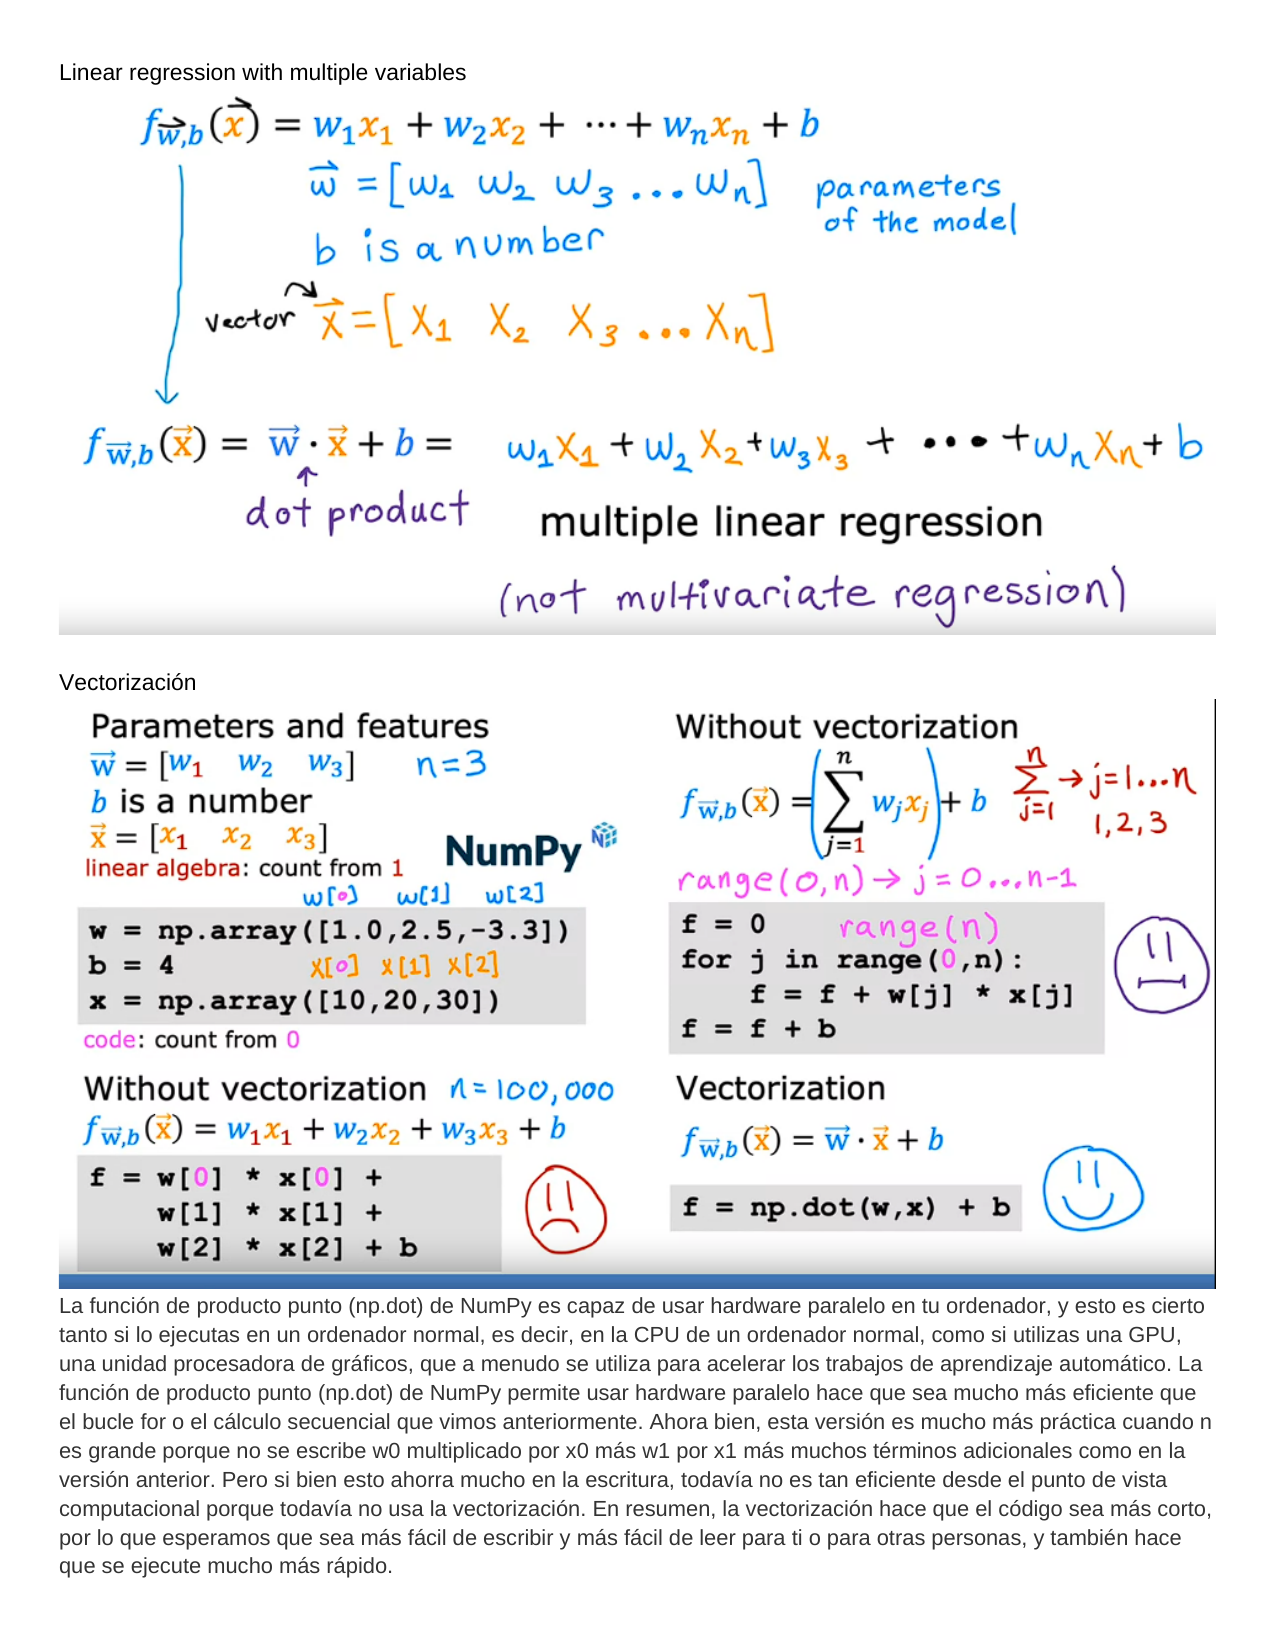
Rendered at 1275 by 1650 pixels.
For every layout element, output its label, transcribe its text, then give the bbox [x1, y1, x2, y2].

text Vectorización [59, 669, 1216, 695]
picture [58, 89, 1216, 635]
text Linear regression with multiple variables [59, 59, 1216, 85]
text La función de producto punto (np.dot) de NumPy es capaz de usar hardware paralelo en tu ordenador, y esto es cierto tanto si lo ejecutas en un ordenador normal, es decir, en la CPU de un ordenador normal, como si utilizas una GPU, una unidad procesadora de gráficos, que a menudo se utiliza para acelerar los trabajos de aprendizaje automático. La función de producto punto (np.dot) de NumPy permite usar hardware paralelo hace que sea mucho más eficiente que el bucle for o el cálculo secuencial que vimos anteriormente. Ahora bien, esta versión es mucho más práctica cuando n es grande porque no se escribe w0 multiplicado por x0 más w1 por x1 más muchos términos adicionales como en la versión anterior. Pero si bien esto ahorra mucho en la escritura, todavía no es tan eficiente desde el punto de vista computacional porque todavía no usa la vectorización. En resumen, la vectorización hace que el código sea más corto, por lo que esperamos que sea más fácil de escribir y más fácil de leer para ti o para otras personas, y también hace que se ejecute mucho más rápido. [59, 1293, 1216, 1578]
picture [58, 699, 1216, 1289]
